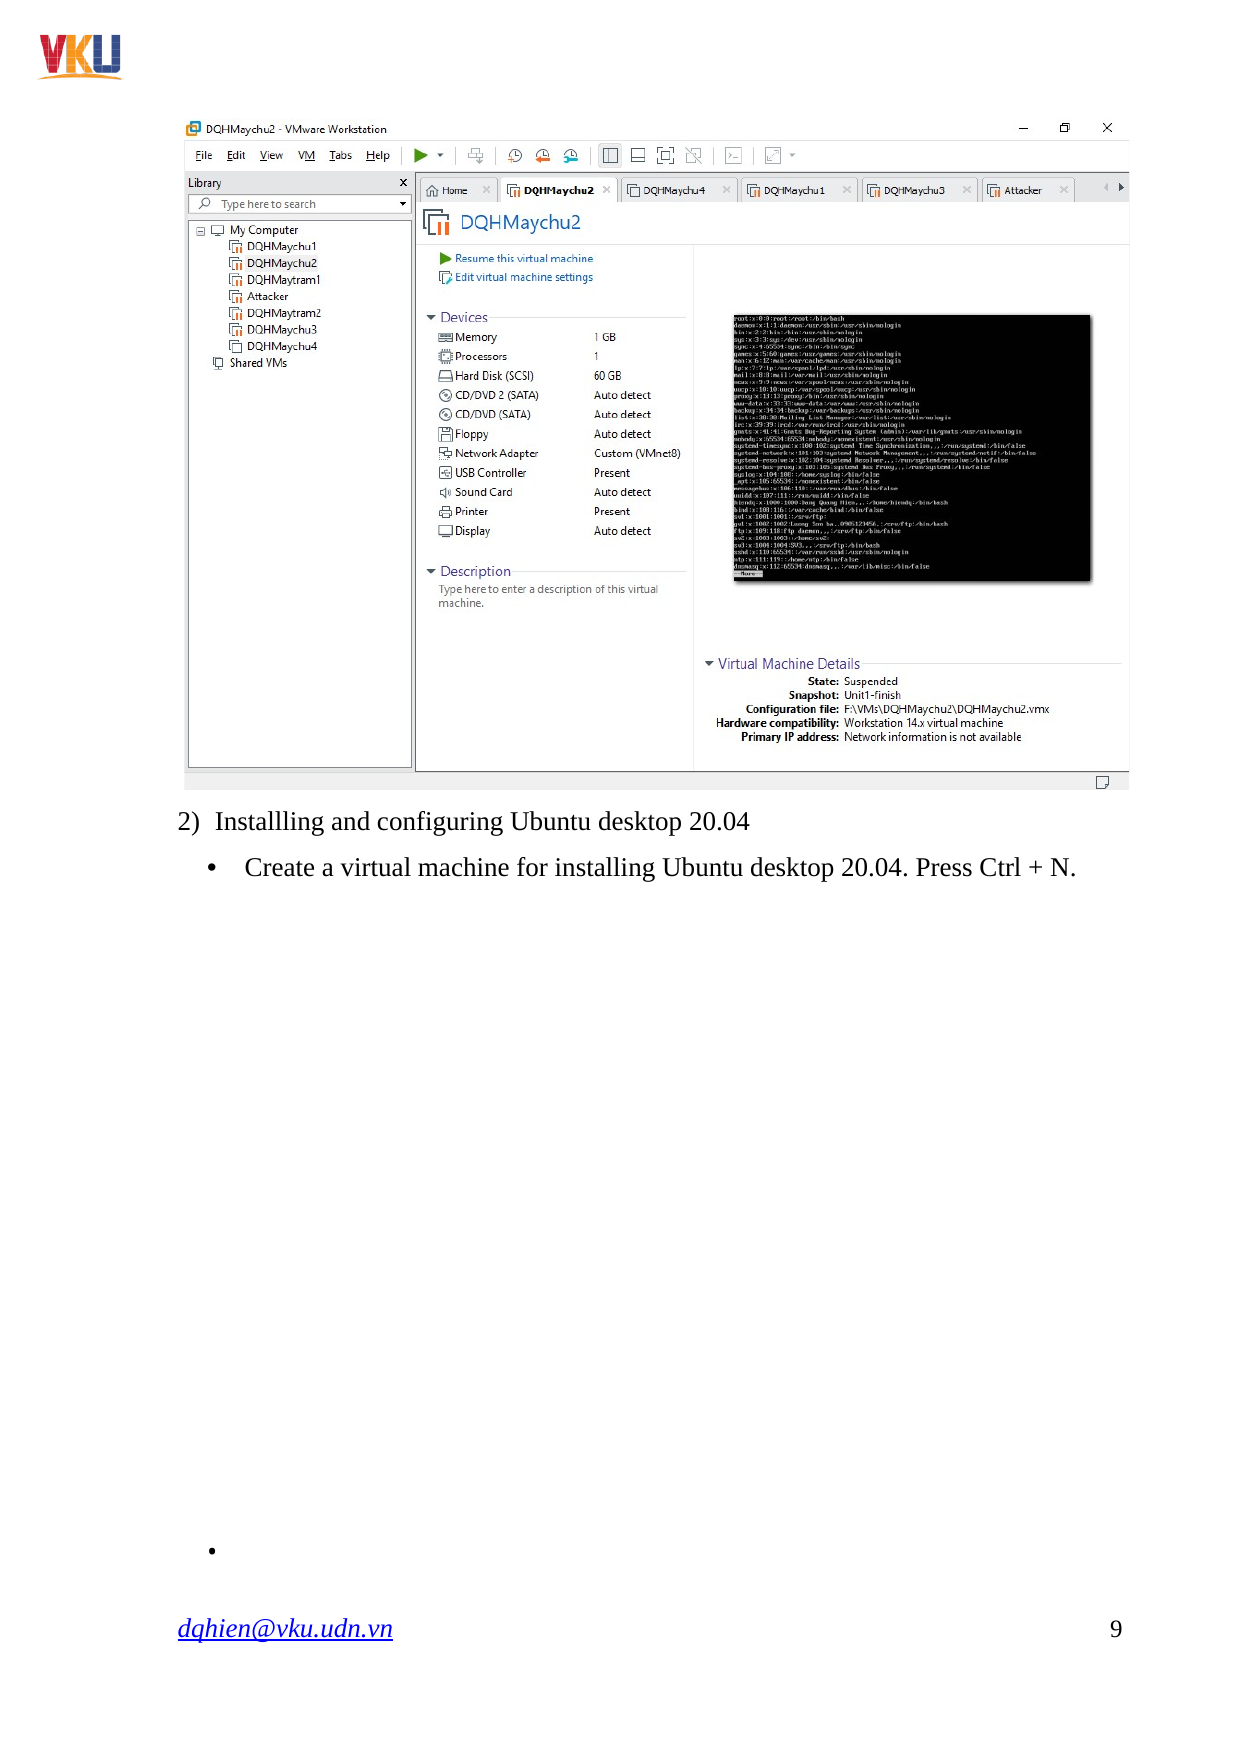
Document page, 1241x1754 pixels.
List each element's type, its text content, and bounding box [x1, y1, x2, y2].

list Create a virtual machine for installing Ubuntu desktop 20.04. Press Ctrl + N. [207, 851, 1123, 883]
picture [184, 118, 1130, 790]
list Installling and configuring Ubuntu desktop 20.04 [177, 805, 1123, 836]
picture [34, 32, 124, 80]
